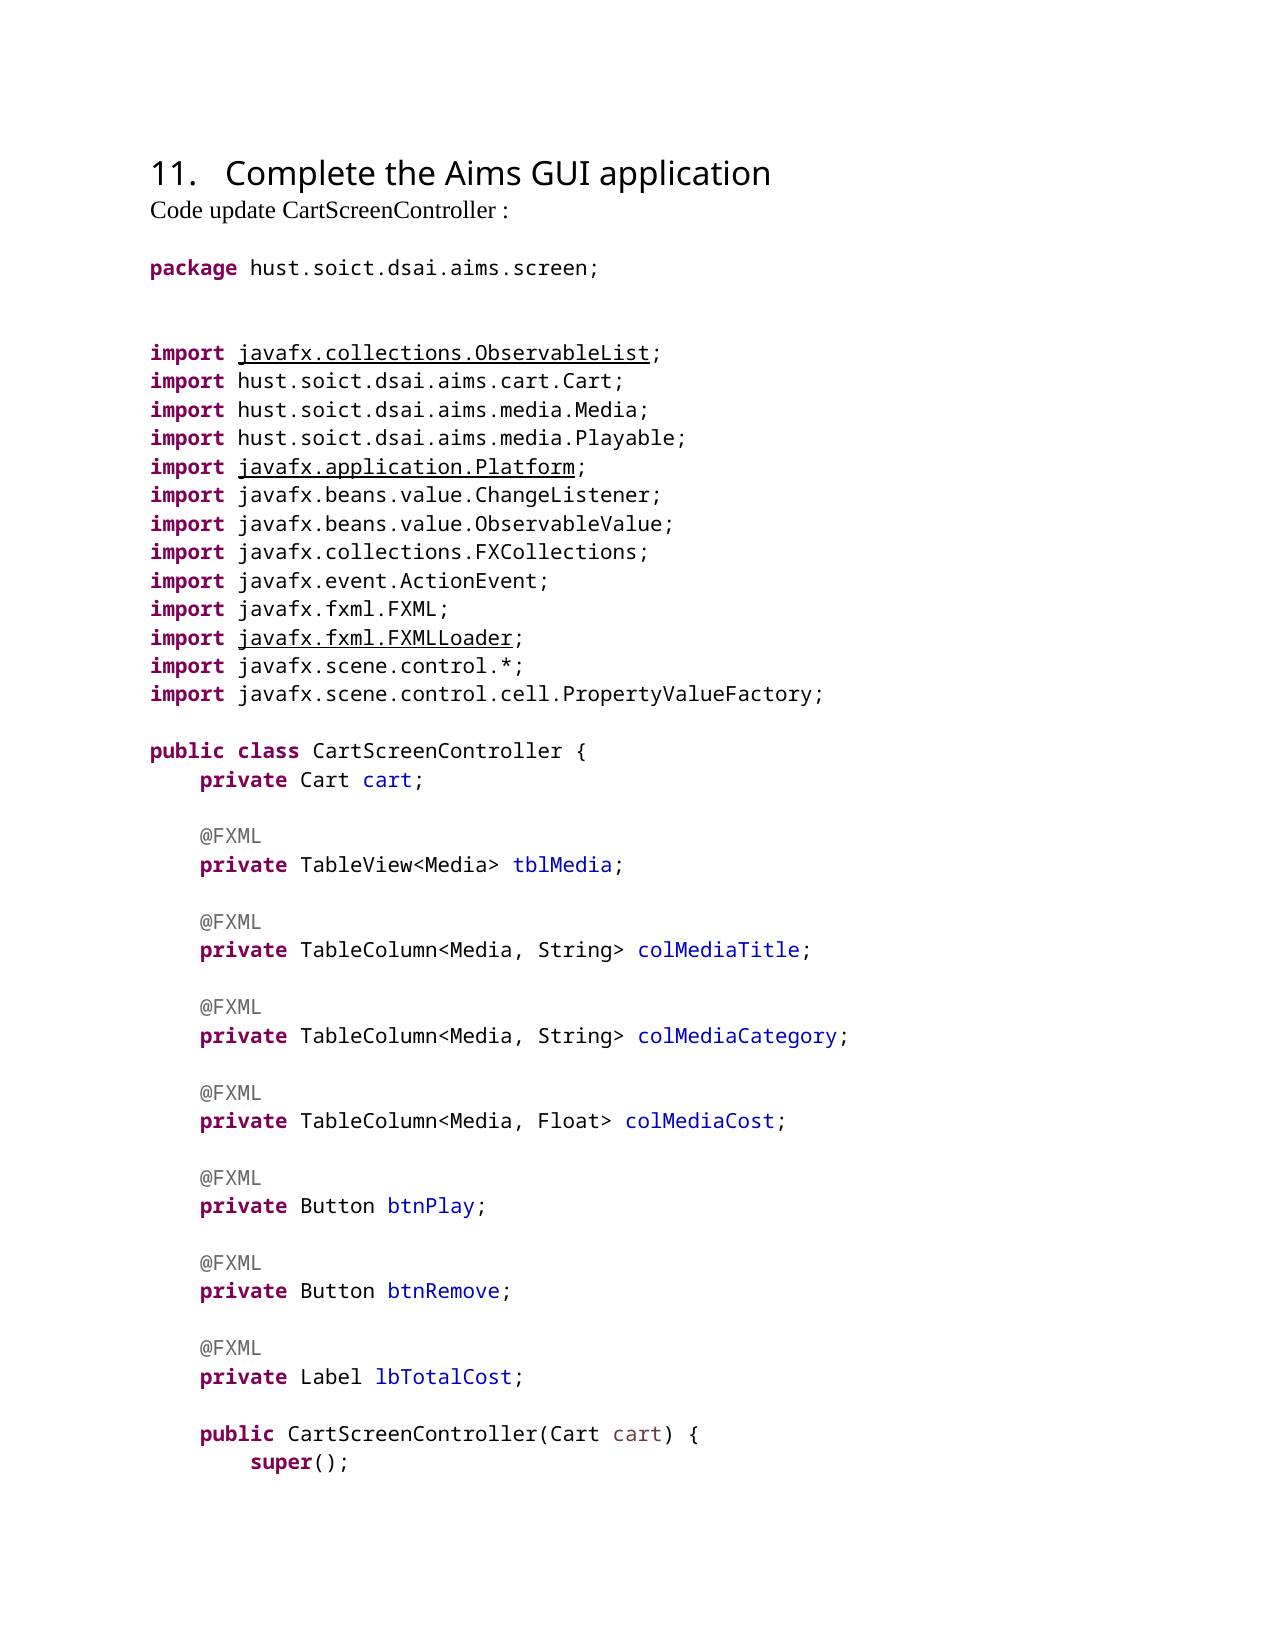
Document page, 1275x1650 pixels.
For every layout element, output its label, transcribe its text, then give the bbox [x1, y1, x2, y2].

text package hust.soict.dsai.aims.screen; [150, 253, 1125, 281]
text import hust.soict.dsai.aims.cart.Cart; [150, 367, 1125, 395]
text private Cart cart; [150, 765, 1125, 793]
text @FXML [150, 1248, 1125, 1277]
text import javafx.beans.value.ObservableValue; [150, 509, 1125, 537]
text import javafx.beans.value.ChangeListener; [150, 480, 1125, 509]
text private Label lbTotalCost; [150, 1362, 1125, 1390]
text import hust.soict.dsai.aims.media.Playable; [150, 423, 1125, 452]
text import javafx.application.Platform; [150, 452, 1125, 480]
text import javafx.scene.control.cell.PropertyValueFactory; [150, 679, 1125, 708]
text public CartScreenController(Cart cart) { [150, 1419, 1125, 1447]
text @FXML [150, 822, 1125, 850]
text private TableColumn<Media, Float> colMediaCost; [150, 1106, 1125, 1134]
text public class CartScreenController { [150, 736, 1125, 765]
subtitle Complete the Aims GUI application [150, 150, 1125, 195]
text @FXML [150, 1333, 1125, 1362]
text import javafx.fxml.FXMLLoader; [150, 623, 1125, 651]
text private Button btnPlay; [150, 1191, 1125, 1220]
text import javafx.scene.control.*; [150, 651, 1125, 679]
text import javafx.event.ActionEvent; [150, 566, 1125, 594]
text import javafx.collections.ObservableList; [150, 338, 1125, 367]
text super(); [150, 1447, 1125, 1476]
text import javafx.collections.FXCollections; [150, 537, 1125, 566]
text private TableColumn<Media, String> colMediaTitle; [150, 935, 1125, 964]
text Code update CartScreenController : [150, 195, 1125, 224]
text @FXML [150, 992, 1125, 1021]
text @FXML [150, 1163, 1125, 1191]
text import javafx.fxml.FXML; [150, 594, 1125, 623]
text import hust.soict.dsai.aims.media.Media; [150, 395, 1125, 423]
text private TableColumn<Media, String> colMediaCategory; [150, 1021, 1125, 1049]
text @FXML [150, 907, 1125, 935]
text @FXML [150, 1078, 1125, 1106]
text private TableView<Media> tblMedia; [150, 850, 1125, 878]
text private Button btnRemove; [150, 1277, 1125, 1305]
